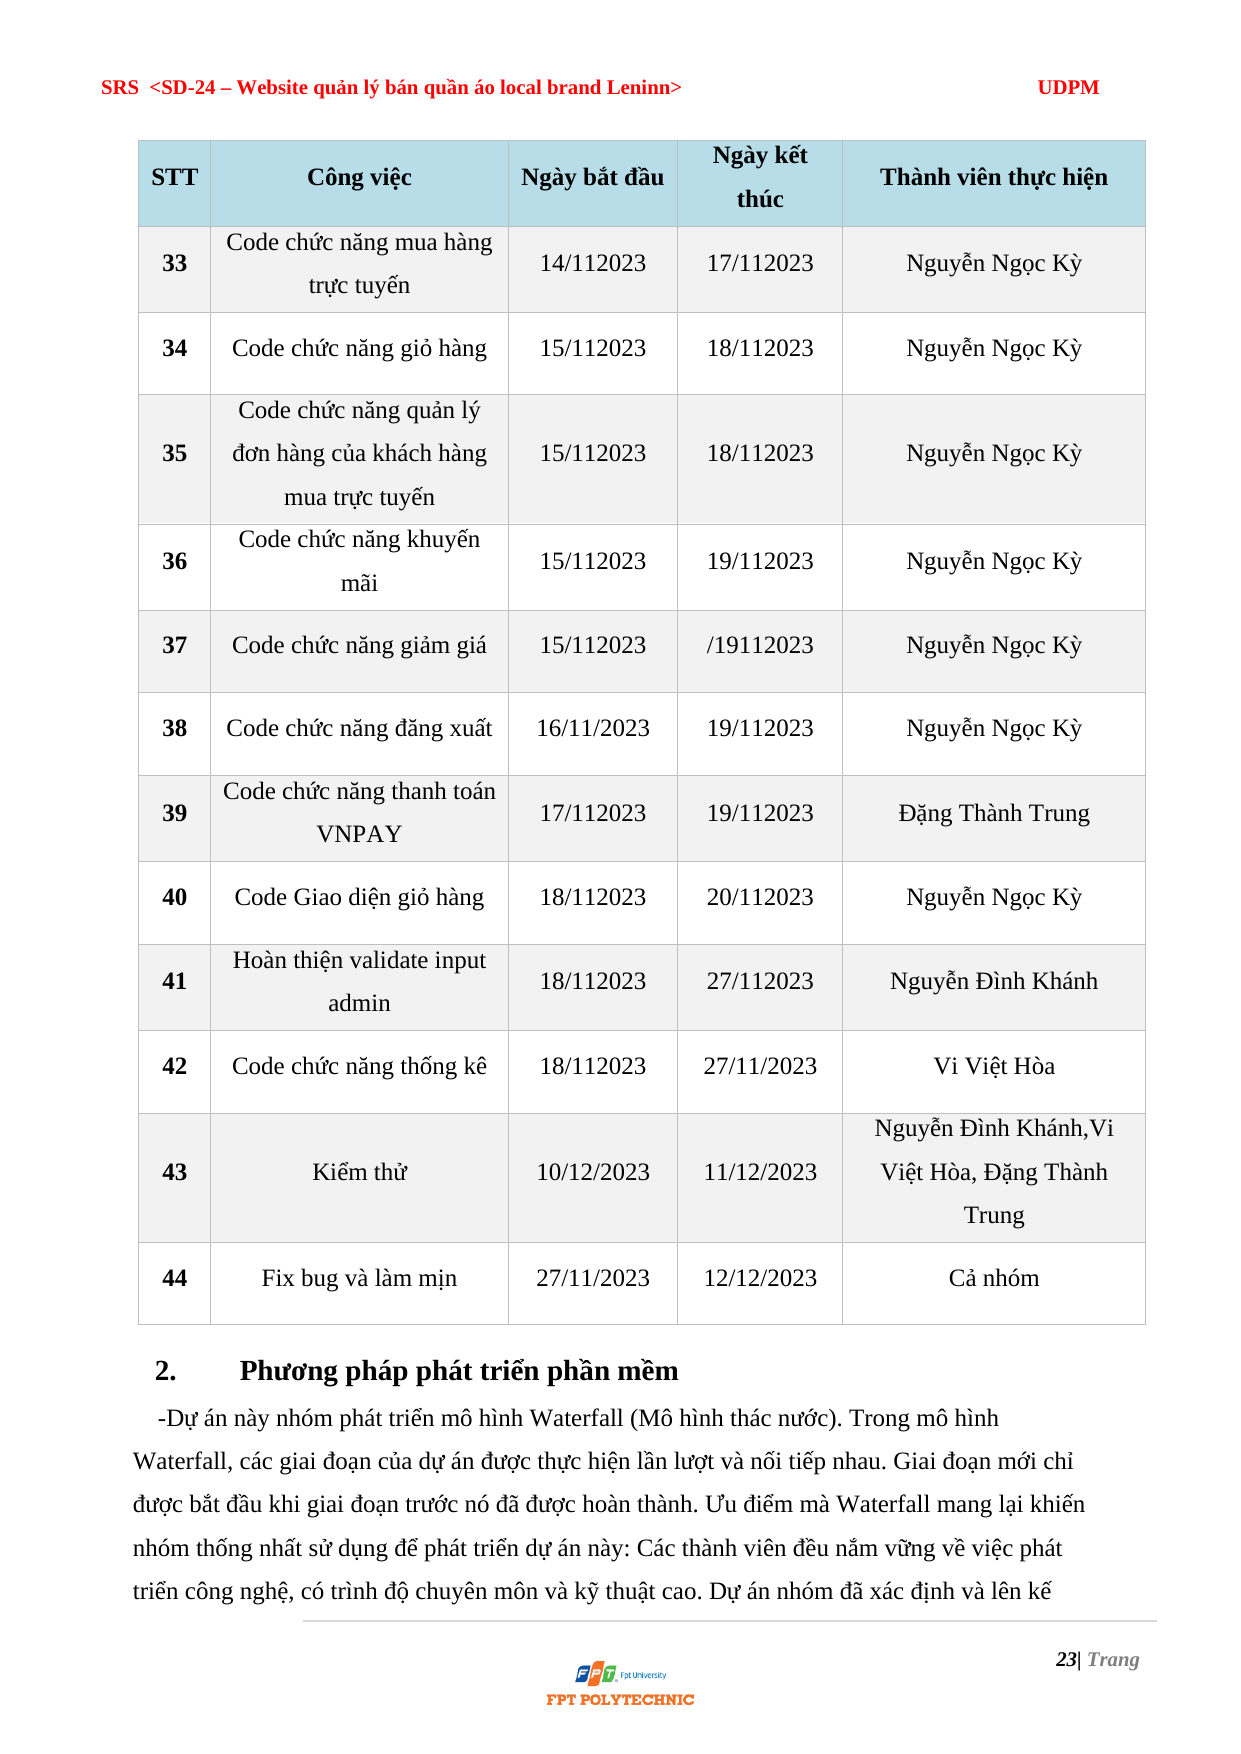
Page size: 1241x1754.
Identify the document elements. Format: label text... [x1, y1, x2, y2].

table_cell 39 [139, 776, 210, 861]
table_cell Cả nhóm [843, 1243, 1145, 1324]
table_cell 15/112023 [509, 525, 677, 609]
table_cell 27/11/2023 [678, 1031, 842, 1112]
table_cell Vi Việt Hòa [843, 1031, 1145, 1112]
picture [546, 1660, 694, 1714]
table_cell Code chức năng giỏ hàng [211, 313, 508, 394]
table_cell 15/112023 [509, 395, 677, 523]
table_header Ngày bắt đầu [509, 141, 677, 226]
table_cell 33 [139, 227, 210, 312]
table_cell 15/112023 [509, 313, 677, 394]
table_cell 35 [139, 395, 210, 523]
table_cell 17/112023 [678, 227, 842, 312]
table_header Ngày kết thúc [678, 141, 842, 226]
table_header STT [139, 141, 210, 226]
table_cell Code chức năng mua hàng trực tuyến [211, 227, 508, 312]
table_cell 19/112023 [678, 776, 842, 861]
table_cell 34 [139, 313, 210, 394]
table_cell 18/112023 [509, 862, 677, 944]
table_cell 27/112023 [678, 945, 842, 1030]
table_cell Code chức năng giảm giá [211, 611, 508, 692]
table_cell 18/112023 [678, 395, 842, 523]
table_cell /19112023 [678, 611, 842, 692]
table_cell 37 [139, 611, 210, 692]
table_cell Đặng Thành Trung [843, 776, 1145, 861]
subtitle Phương pháp phát triển phần mềm [152, 1353, 1226, 1387]
table_cell Nguyễn Ngọc Kỳ [843, 227, 1145, 312]
table_cell 16/11/2023 [509, 693, 677, 775]
table_cell 42 [139, 1031, 210, 1112]
table_cell Kiểm thử [211, 1114, 508, 1242]
table_cell Nguyễn Ngọc Kỳ [843, 862, 1145, 944]
table_cell Nguyễn Ngọc Kỳ [843, 525, 1145, 609]
table_cell 12/12/2023 [678, 1243, 842, 1324]
table_cell 10/12/2023 [509, 1114, 677, 1242]
table_cell Code chức năng thống kê [211, 1031, 508, 1112]
table_cell Code chức năng thanh toán VNPAY [211, 776, 508, 861]
table_cell Nguyễn Đình Khánh,Vi Việt Hòa, Đặng Thành Trung [843, 1114, 1145, 1242]
table_cell 20/112023 [678, 862, 842, 944]
table_cell 44 [139, 1243, 210, 1324]
table_cell 18/112023 [509, 1031, 677, 1112]
table_cell 27/11/2023 [509, 1243, 677, 1324]
table_cell 36 [139, 525, 210, 609]
table_cell Code chức năng đăng xuất [211, 693, 508, 775]
table_cell 18/112023 [509, 945, 677, 1030]
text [133, 1403, 1102, 1604]
table_cell 14/112023 [509, 227, 677, 312]
table_cell 15/112023 [509, 611, 677, 692]
table_cell Nguyễn Ngọc Kỳ [843, 313, 1145, 394]
table_cell 41 [139, 945, 210, 1030]
table_cell Code chức năng khuyến mãi [211, 525, 508, 609]
table_cell Nguyễn Ngọc Kỳ [843, 395, 1145, 523]
table_cell 19/112023 [678, 525, 842, 609]
table_cell 18/112023 [678, 313, 842, 394]
table_cell Fix bug và làm mịn [211, 1243, 508, 1324]
table_cell 43 [139, 1114, 210, 1242]
table_cell 38 [139, 693, 210, 775]
table_cell Nguyễn Ngọc Kỳ [843, 611, 1145, 692]
table_cell Hoàn thiện validate input admin [211, 945, 508, 1030]
table_cell 11/12/2023 [678, 1114, 842, 1242]
table_cell Code Giao diện giỏ hàng [211, 862, 508, 944]
table_header Thành viên thực hiện [843, 141, 1145, 226]
table_header Công việc [211, 141, 508, 226]
table_cell 17/112023 [509, 776, 677, 861]
table_cell Nguyễn Ngọc Kỳ [843, 693, 1145, 775]
table_cell 19/112023 [678, 693, 842, 775]
table_cell 40 [139, 862, 210, 944]
table_cell Code chức năng quản lý đơn hàng của khách hàng mua trực tuyến [211, 395, 508, 523]
table_cell Nguyễn Đình Khánh [843, 945, 1145, 1030]
